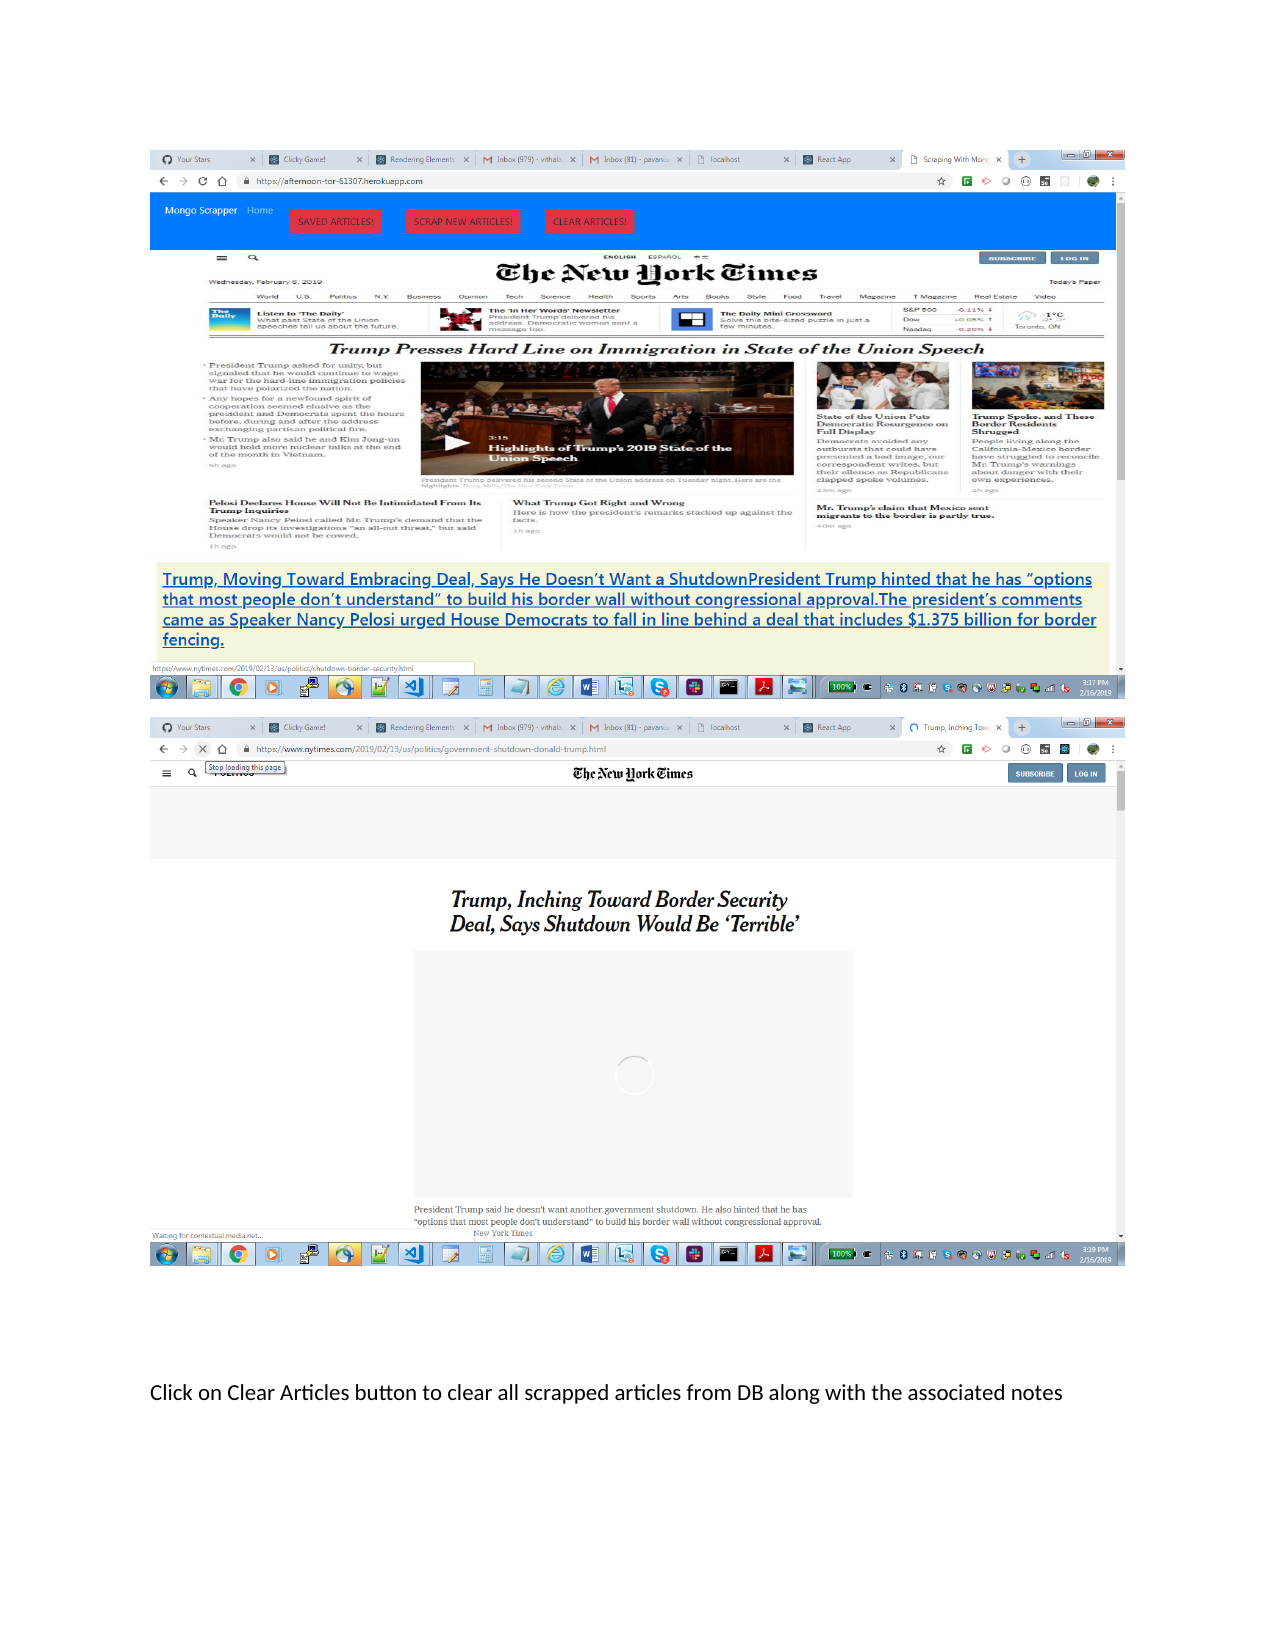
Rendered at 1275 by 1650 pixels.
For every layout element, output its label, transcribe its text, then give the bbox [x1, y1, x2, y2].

picture [150, 150, 1125, 699]
picture [150, 717, 1125, 1266]
text Click on Clear Articles button to clear all scrapped articles from DB along with the associated notes [150, 1378, 1125, 1406]
